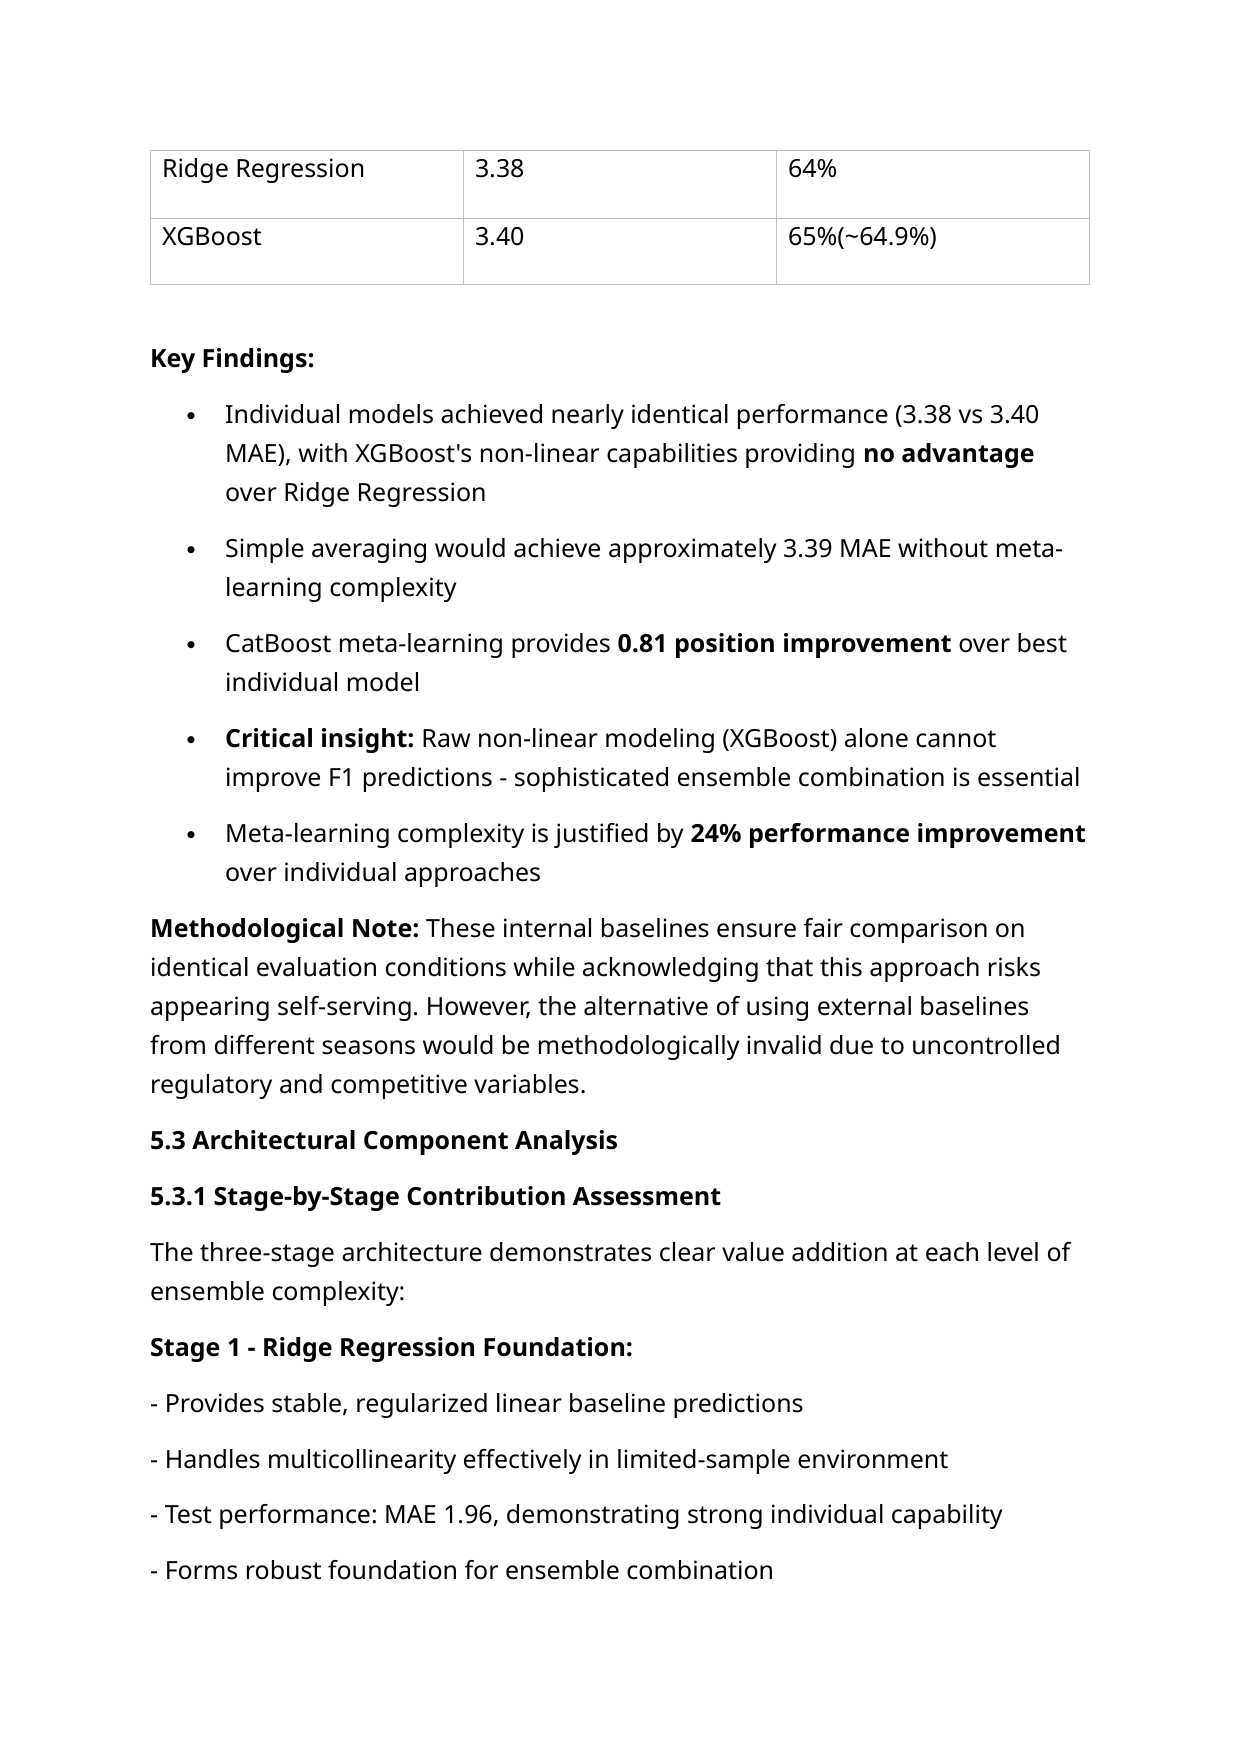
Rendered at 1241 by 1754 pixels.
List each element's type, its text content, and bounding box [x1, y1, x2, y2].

list Meta-learning complexity is justified by 24% performance improvement over individual approaches [187, 816, 1090, 889]
text Key Findings: [150, 341, 1090, 374]
text - Test performance: MAE 1.96, demonstrating strong individual capability [150, 1497, 1090, 1531]
text Stage 1 - Ridge Regression Foundation: [150, 1330, 1090, 1364]
list CatBoost meta-learning provides 0.81 position improvement over best individual model [187, 626, 1090, 699]
table_cell 65%(~64.9%) [777, 219, 1089, 284]
text The three-stage architecture demonstrates clear value addition at each level of ensemble complexity: [150, 1235, 1090, 1308]
text - Forms robust foundation for ensemble combination [150, 1553, 1090, 1587]
table_cell 3.40 [464, 219, 776, 284]
text - Handles multicollinearity effectively in limited-sample environment [150, 1441, 1090, 1475]
table_cell XGBoost [151, 219, 463, 284]
text Methodological Note: These internal baselines ensure fair comparison on identical evaluation conditions while acknowledging that this approach risks appearing self-serving. However, the alternative of using external baselines from different seasons would be methodologically invalid due to uncontrolled regulatory and competitive variables. [150, 911, 1090, 1101]
list Simple averaging would achieve approximately 3.39 MAE without meta-learning complexity [187, 531, 1090, 604]
list Individual models achieved nearly identical performance (3.38 vs 3.40 MAE), with XGBoost's non-linear capabilities providing no advantage over Ridge Regression [187, 396, 1090, 509]
table_cell 64% [777, 151, 1089, 218]
table_cell 3.38 [464, 151, 776, 218]
text 5.3 Architectural Component Analysis [150, 1123, 1090, 1157]
list Critical insight: Raw non-linear modeling (XGBoost) alone cannot improve F1 predictions - sophisticated ensemble combination is essential [187, 721, 1090, 794]
text - Provides stable, regularized linear baseline predictions [150, 1386, 1090, 1419]
table_cell Ridge Regression [151, 151, 463, 218]
text 5.3.1 Stage-by-Stage Contribution Assessment [150, 1179, 1090, 1213]
